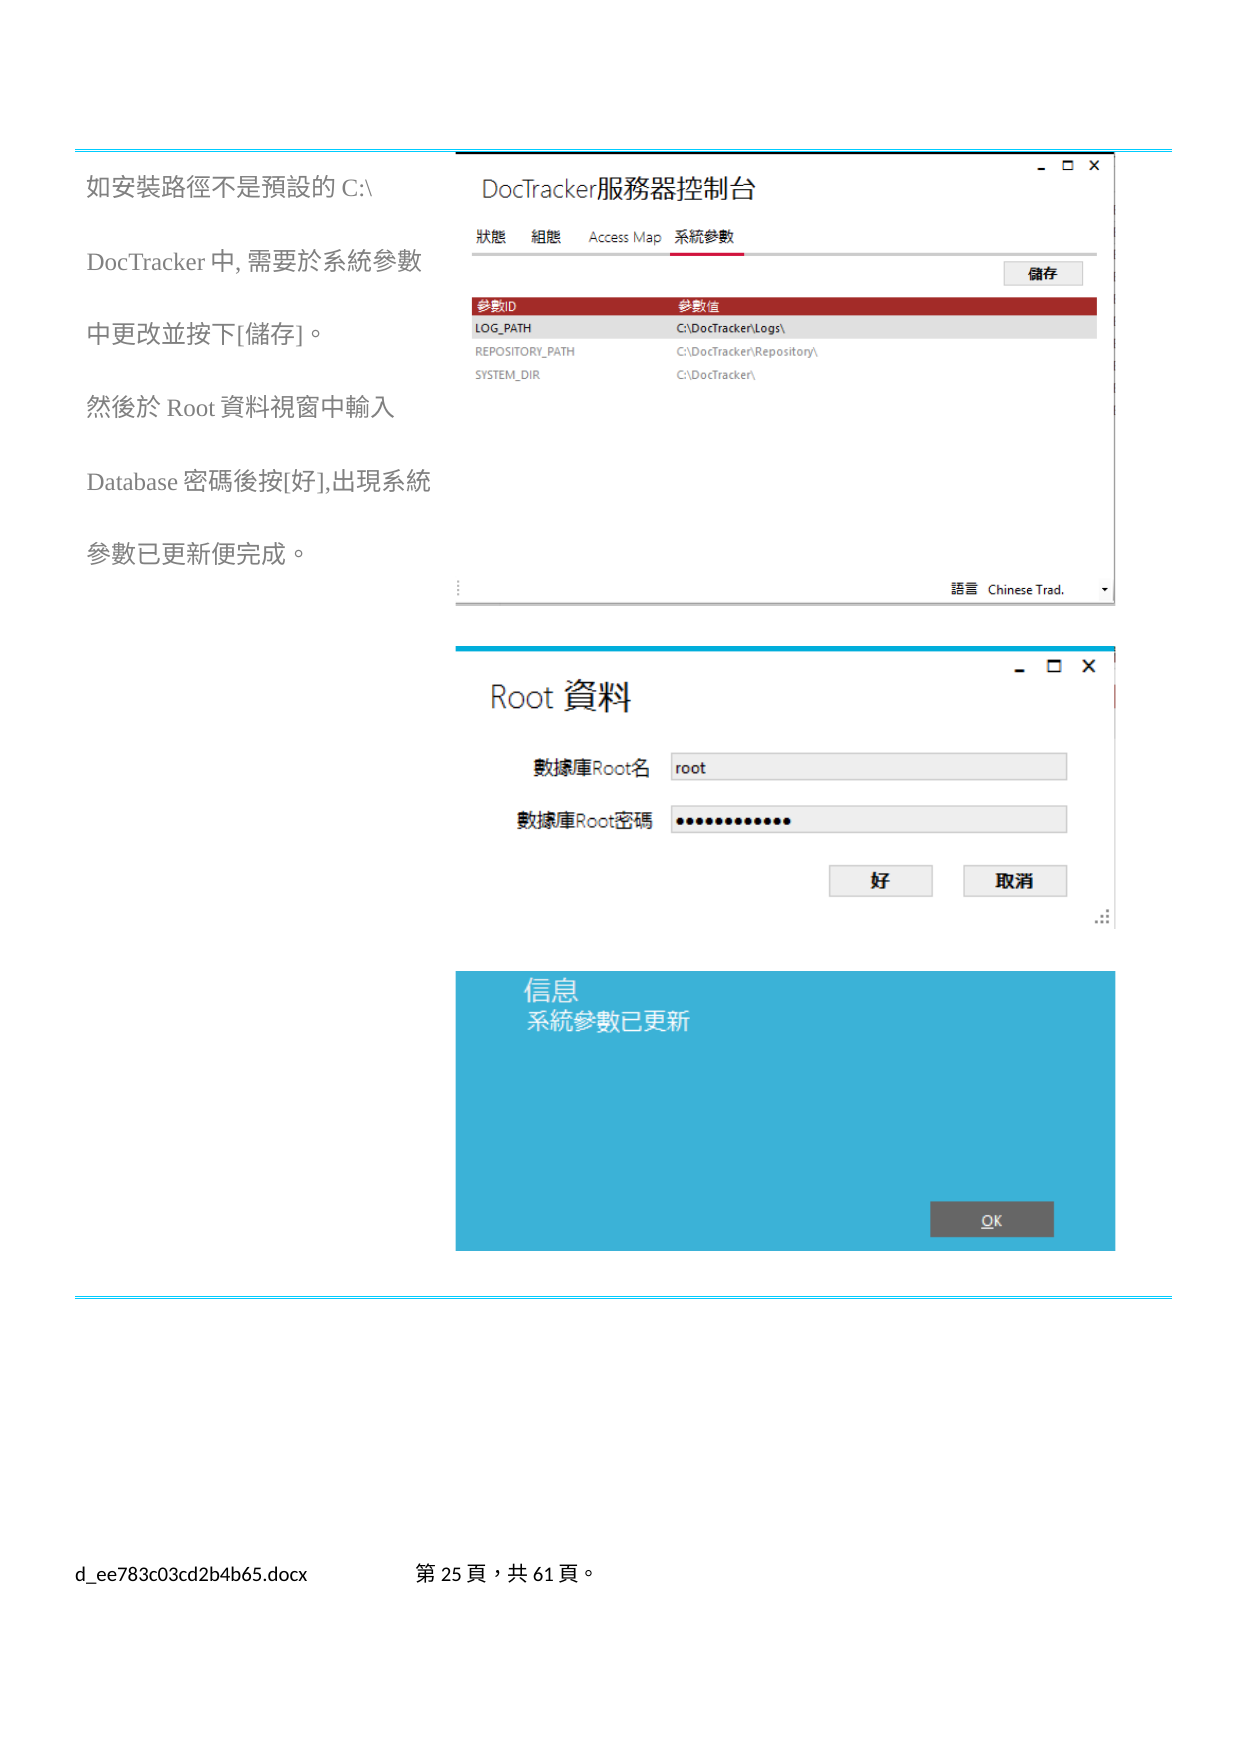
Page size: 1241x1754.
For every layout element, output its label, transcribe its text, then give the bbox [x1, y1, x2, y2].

picture [455, 646, 1116, 929]
table_cell 如安裝路徑不是預設的C:\DocTracker中, 需要於系統參數中更改並按下[儲存]。 然後於Root資料視窗中輸入Database密碼後按[好],出現系統參數已更新便完成。 [75, 152, 444, 1296]
picture [455, 153, 1116, 606]
picture [455, 971, 1116, 1251]
table_cell [444, 152, 1172, 1296]
